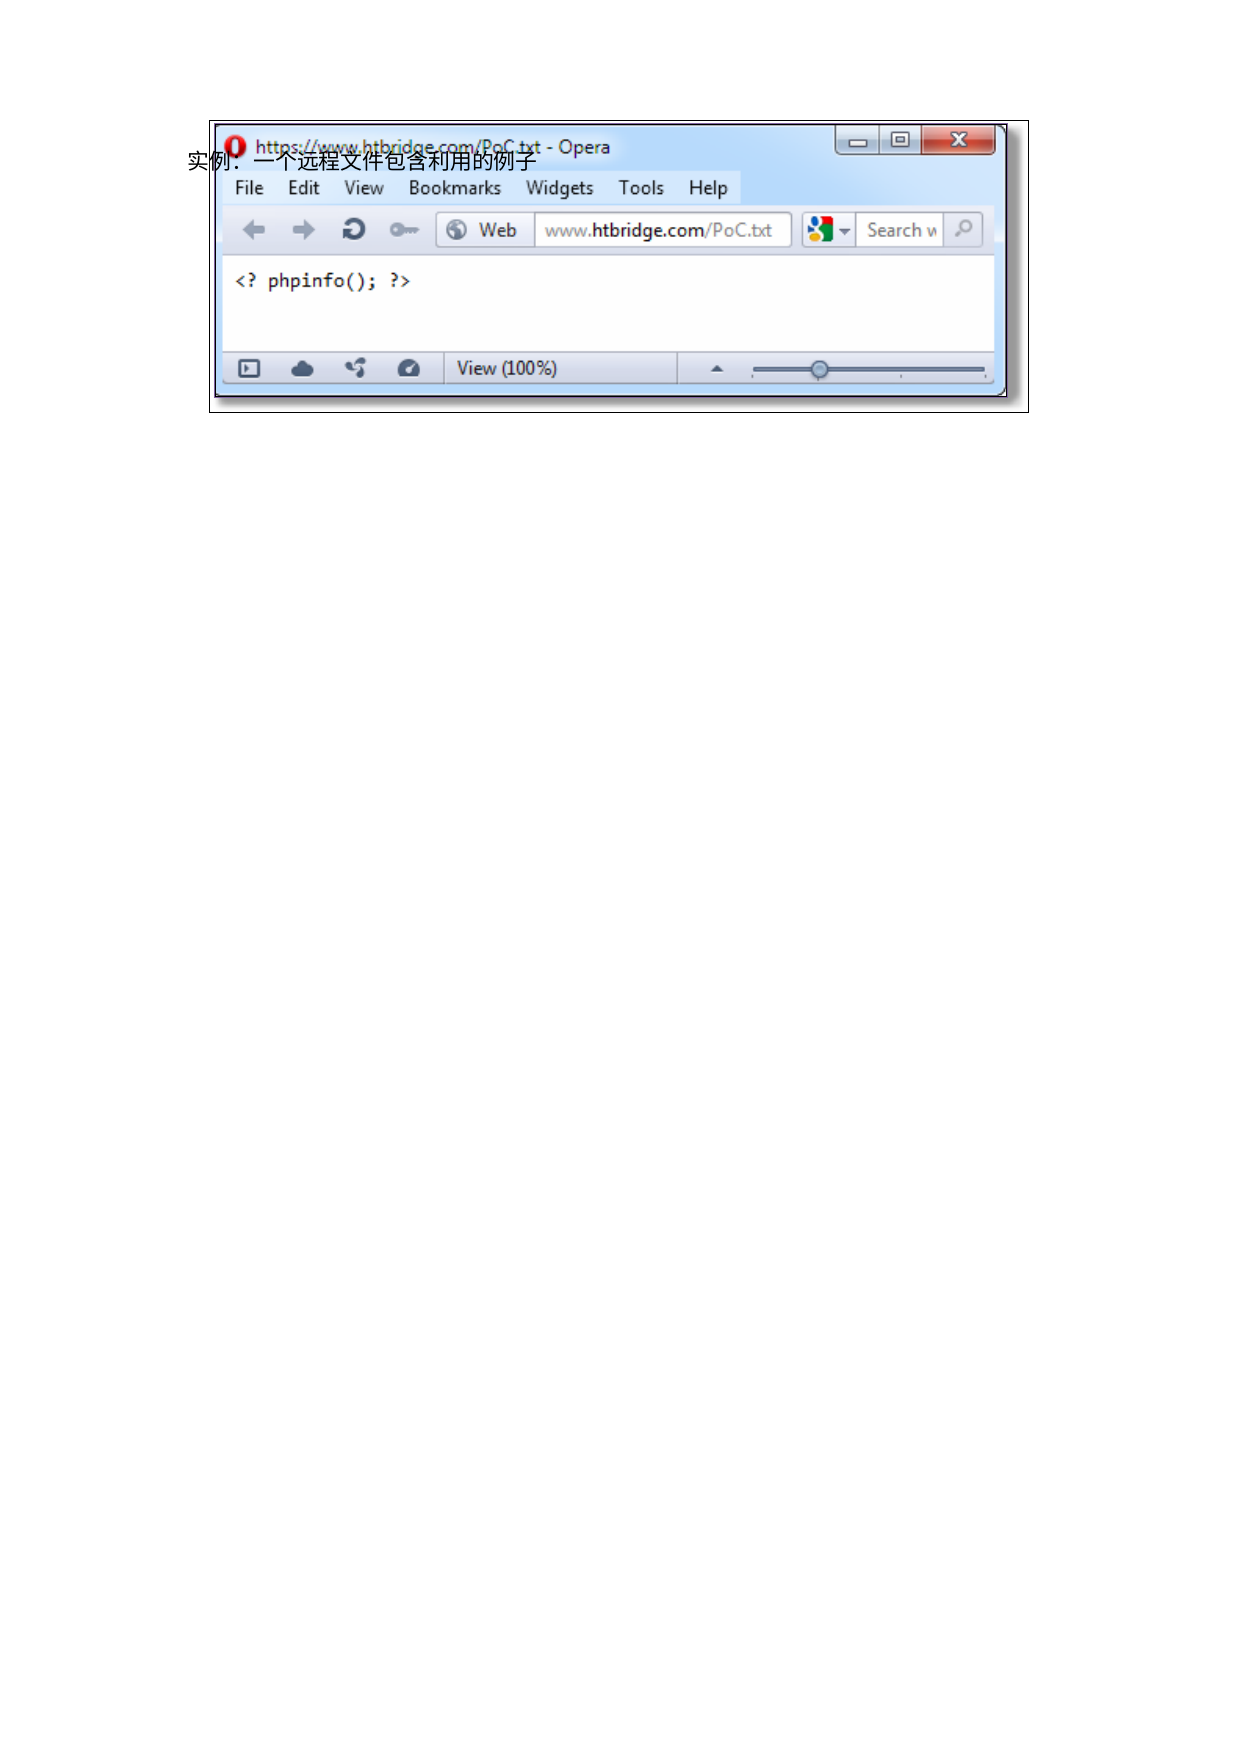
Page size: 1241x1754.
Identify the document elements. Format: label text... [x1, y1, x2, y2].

text 实例：一个远程文件包含利用的例子 [187, 144, 1096, 175]
picture [216, 175, 1006, 396]
picture [210, 175, 1028, 412]
picture [216, 125, 1006, 144]
picture [210, 121, 1028, 144]
